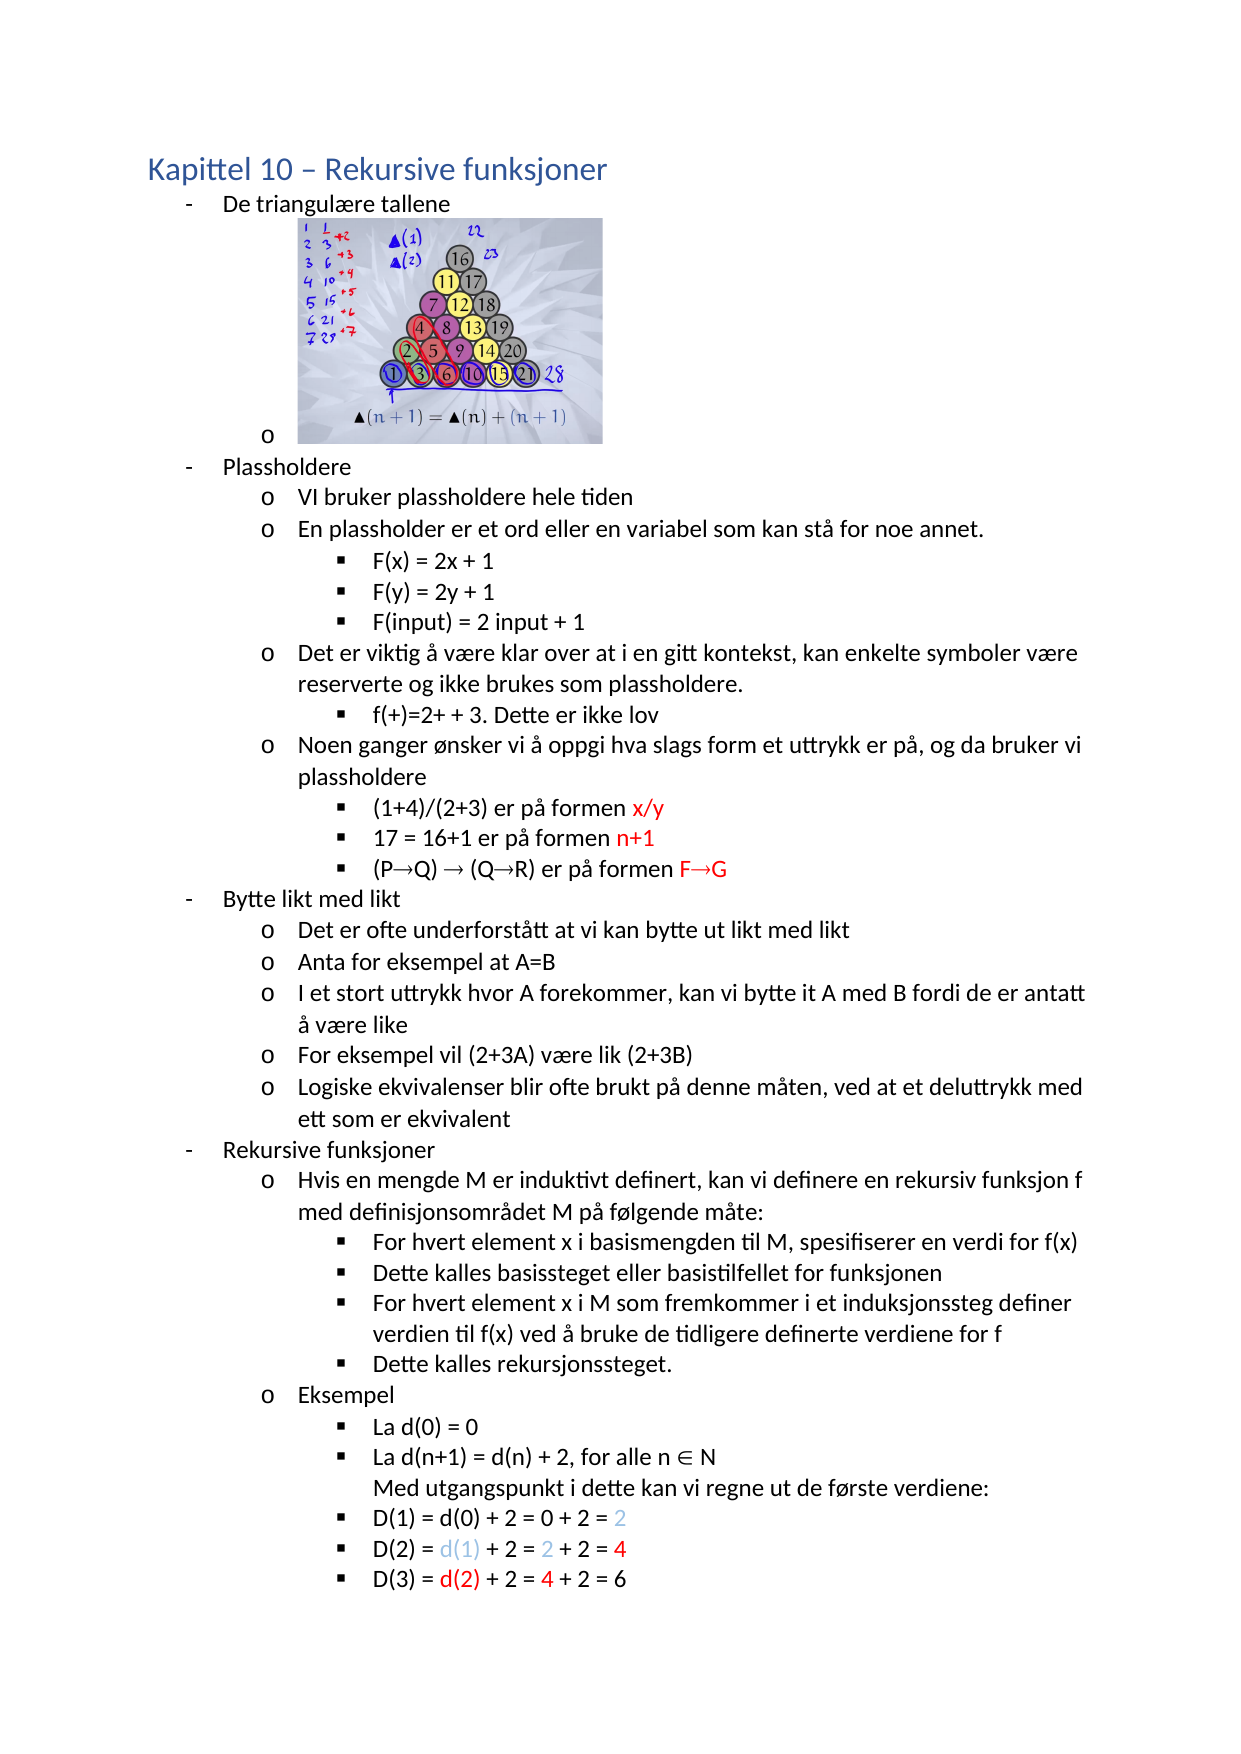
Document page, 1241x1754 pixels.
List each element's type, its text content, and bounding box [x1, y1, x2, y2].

list D(1) = d(0) + 2 = 0 + 2 = 2 [335, 1502, 1093, 1533]
list Hvis en mengde M er induktivt definert, kan vi definere en rekursiv funksjon f med definisjonsområdet M på følgende måte: [260, 1164, 1093, 1227]
list Med utgangspunkt i dette kan vi regne ut de første verdiene: [373, 1472, 1093, 1502]
list For eksempel vil (2+3A) være lik (2+3B) [260, 1040, 1093, 1071]
picture [297, 218, 603, 444]
list F(input) = 2 input + 1 [335, 606, 1093, 637]
list For hvert element x i M som fremkommer i et induksjonssteg definer verdien til f(x) ved å bruke de tidligere definerte verdiene for f [335, 1288, 1093, 1349]
list f(+)=2+ + 3. Dette er ikke lov [335, 699, 1093, 729]
list For hvert element x i basismengden til M, spesifiserer en verdi for f(x) [335, 1227, 1093, 1257]
list Dette kalles rekursjonssteget. [335, 1349, 1093, 1379]
list Bytte likt med likt [185, 883, 1093, 914]
list D(3) = d(2) + 2 = 4 + 2 = 6 [335, 1563, 1093, 1594]
list (1+4)/(2+3) er på formen x/y [335, 792, 1093, 822]
list Det er ofte underforstått at vi kan bytte ut likt med likt [260, 914, 1093, 946]
list F(y) = 2y + 1 [335, 576, 1093, 606]
list I et stort uttrykk hvor A forekommer, kan vi bytte it A med B fordi de er antatt å være like [260, 977, 1093, 1040]
list De triangulære tallene [185, 188, 1093, 219]
list La d(0) = 0 [335, 1411, 1093, 1441]
list F(x) = 2x + 1 [335, 545, 1093, 576]
list Logiske ekvivalenser blir ofte brukt på denne måten, ved at et deluttrykk med ett som er ekvivalent [260, 1071, 1093, 1134]
list En plassholder er et ord eller en variabel som kan stå for noe annet. [260, 513, 1093, 545]
list 17 = 16+1 er på formen n+1 [335, 822, 1093, 853]
list Rekursive funksjoner [185, 1134, 1093, 1164]
list Eksempel [260, 1379, 1093, 1411]
list Det er viktig å være klar over at i en gitt kontekst, kan enkelte symboler være reserverte og ikke brukes som plassholdere. [260, 637, 1093, 699]
list (PQ) (QR) er på formen FG [335, 853, 1093, 883]
list La d(n+1) = d(n) + 2, for alle n N [335, 1441, 1093, 1472]
list Dette kalles basissteget eller basistilfellet for funksjonen [335, 1257, 1093, 1288]
list Anta for eksempel at A=B [260, 946, 1093, 977]
list Noen ganger ønsker vi å oppgi hva slags form et uttrykk er på, og da bruker vi plassholdere [260, 729, 1093, 792]
list D(2) = d(1) + 2 = 2 + 2 = 4 [335, 1533, 1093, 1563]
subtitle Kapittel 10 – Rekursive funksjoner [148, 148, 1093, 188]
list VI bruker plassholdere hele tiden [260, 482, 1093, 513]
list Plassholdere [185, 451, 1093, 482]
